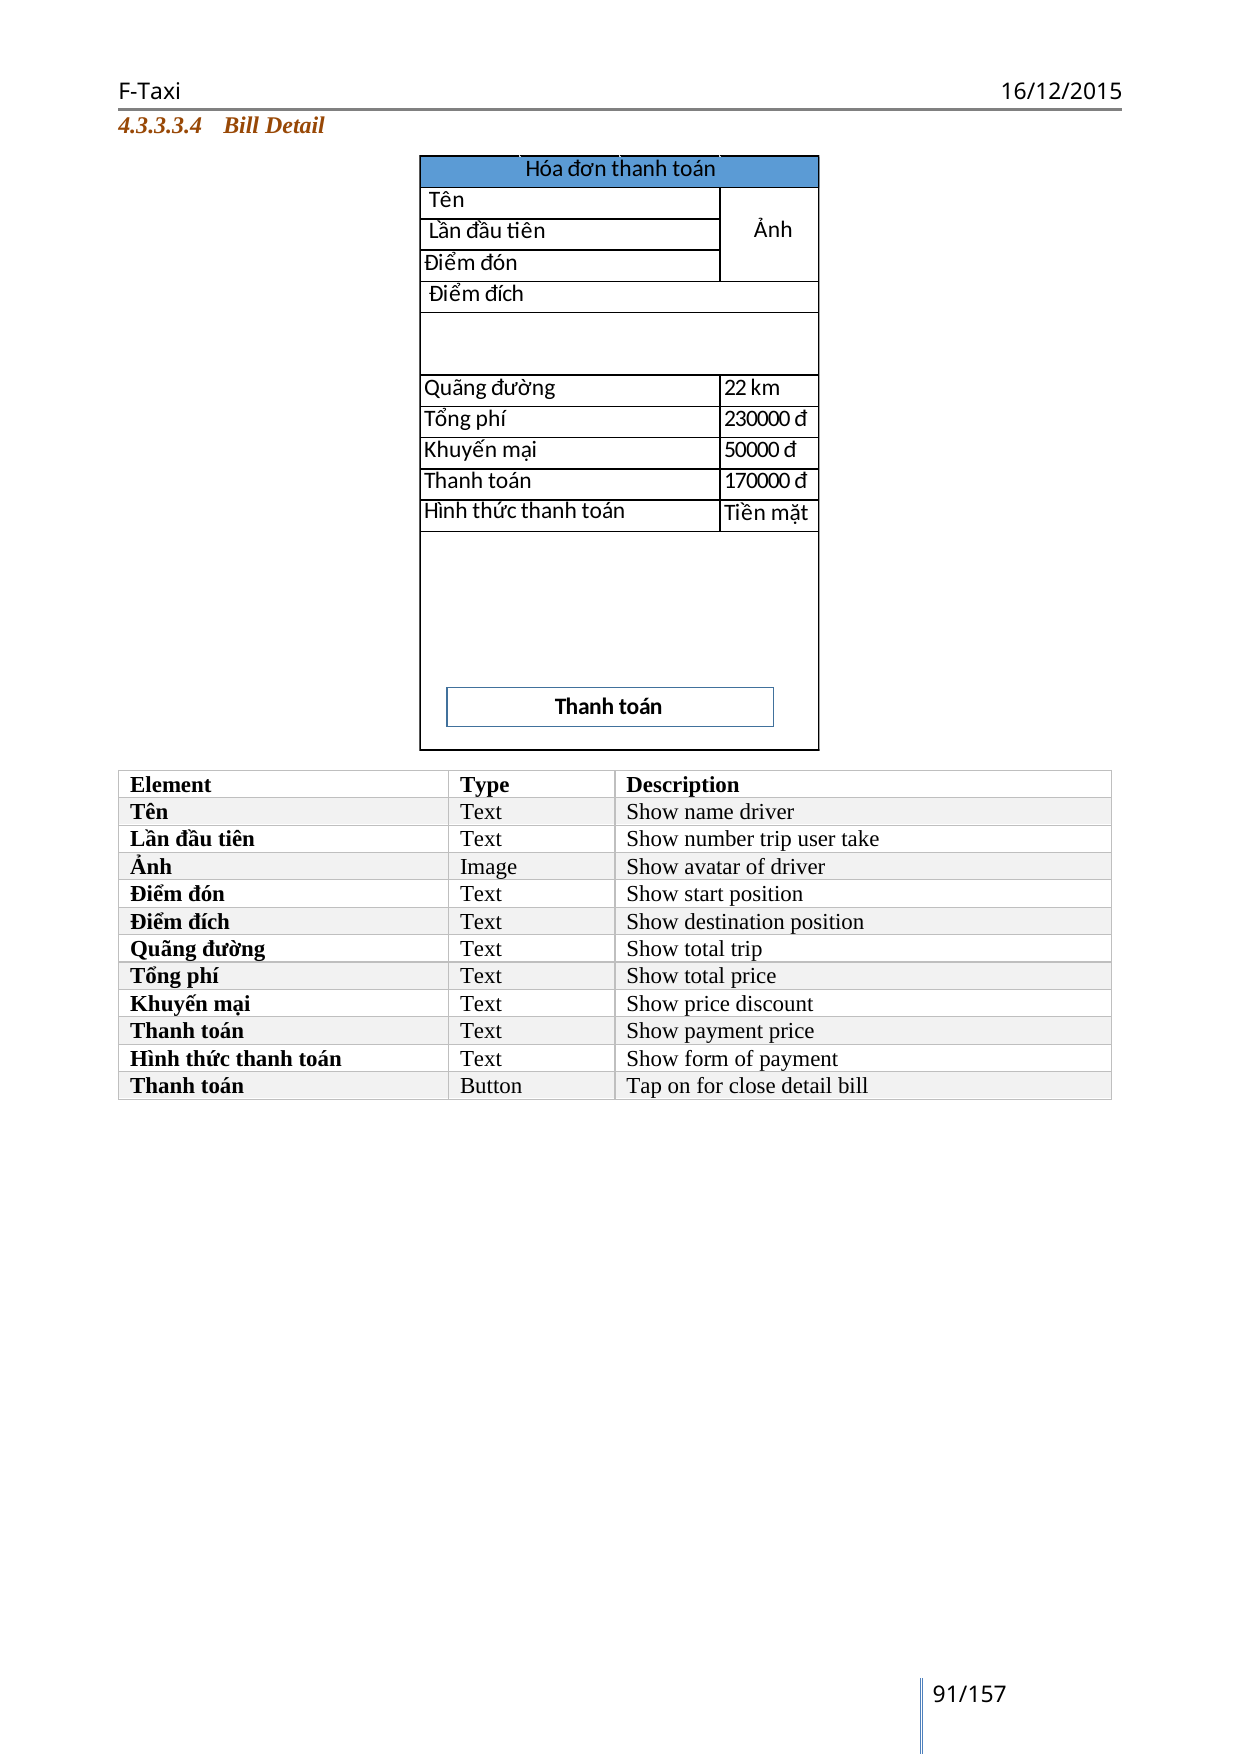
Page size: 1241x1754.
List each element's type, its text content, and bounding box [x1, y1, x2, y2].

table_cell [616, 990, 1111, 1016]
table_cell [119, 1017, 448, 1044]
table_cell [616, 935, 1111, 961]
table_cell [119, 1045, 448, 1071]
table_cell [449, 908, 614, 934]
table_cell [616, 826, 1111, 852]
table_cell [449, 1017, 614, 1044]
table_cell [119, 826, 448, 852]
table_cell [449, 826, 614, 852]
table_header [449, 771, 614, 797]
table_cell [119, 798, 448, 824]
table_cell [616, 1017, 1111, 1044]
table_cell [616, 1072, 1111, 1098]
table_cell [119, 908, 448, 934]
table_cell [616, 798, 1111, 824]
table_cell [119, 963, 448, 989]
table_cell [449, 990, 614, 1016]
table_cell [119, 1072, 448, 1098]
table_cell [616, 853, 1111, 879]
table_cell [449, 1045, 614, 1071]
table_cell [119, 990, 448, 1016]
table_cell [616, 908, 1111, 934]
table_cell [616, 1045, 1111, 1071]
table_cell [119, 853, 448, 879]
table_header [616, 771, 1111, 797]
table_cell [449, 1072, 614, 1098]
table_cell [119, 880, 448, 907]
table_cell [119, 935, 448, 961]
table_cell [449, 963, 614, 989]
subtitle Bill Detail [118, 111, 1122, 139]
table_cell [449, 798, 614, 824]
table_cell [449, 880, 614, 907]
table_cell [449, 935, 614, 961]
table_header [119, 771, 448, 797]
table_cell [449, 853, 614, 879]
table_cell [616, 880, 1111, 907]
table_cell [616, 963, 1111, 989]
